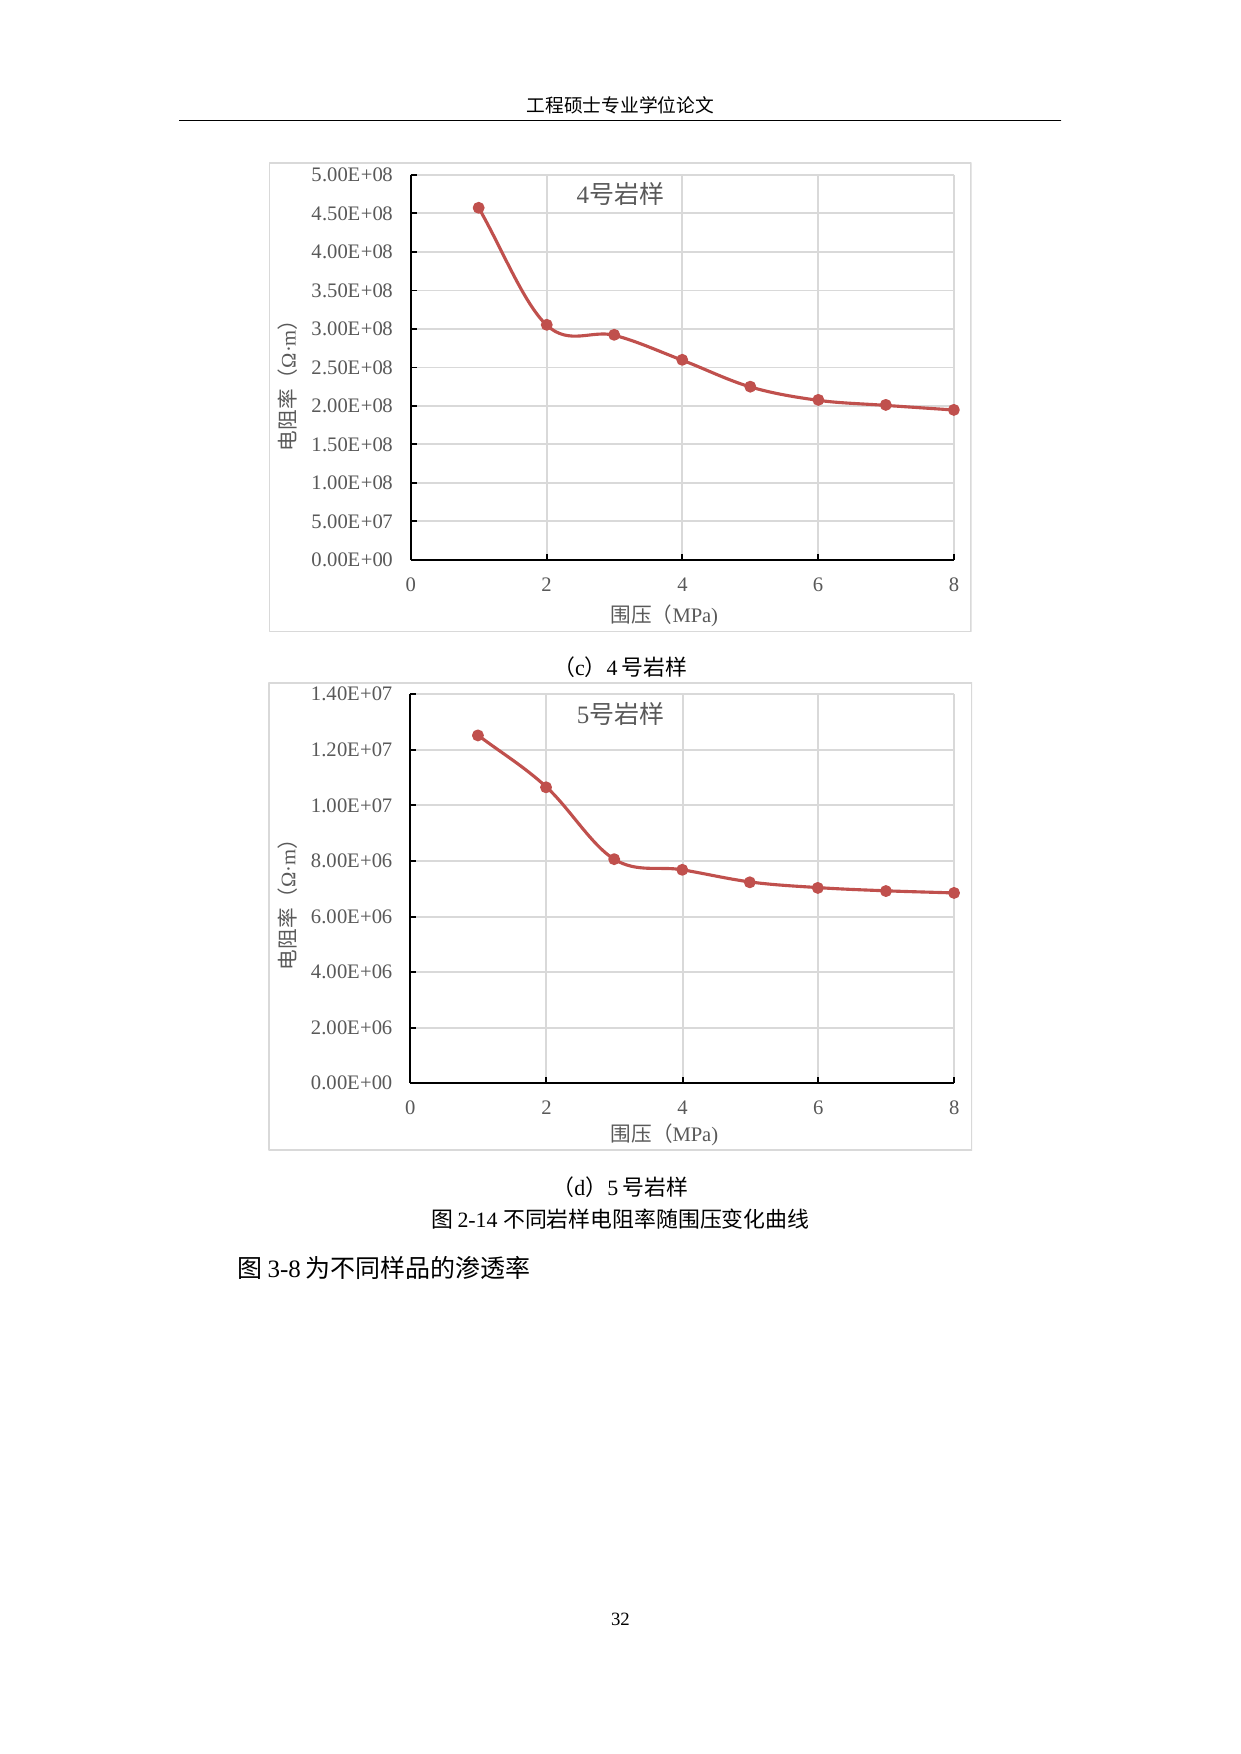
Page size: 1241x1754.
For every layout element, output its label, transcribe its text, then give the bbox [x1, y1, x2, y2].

text （c）4号岩样 [187, 649, 1053, 682]
text 图2-14 不同岩样电阻率随围压变化曲线 [187, 1202, 1053, 1234]
text 图3-8为不同样品的渗透率 [187, 1234, 1053, 1299]
text （d）5号岩样 [187, 1169, 1053, 1202]
